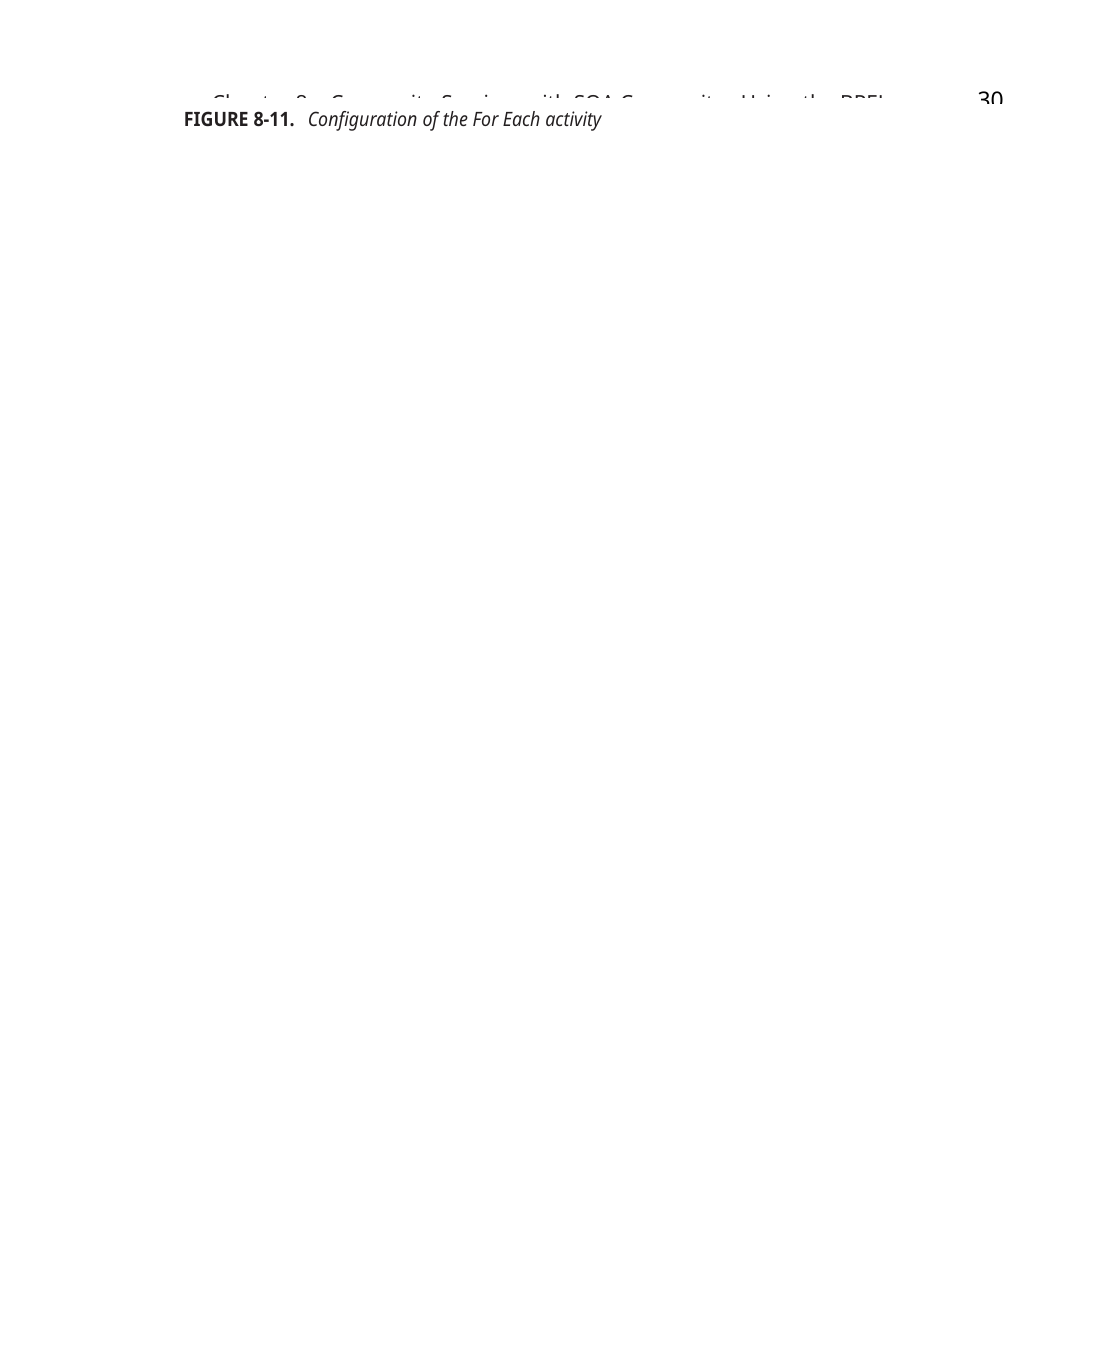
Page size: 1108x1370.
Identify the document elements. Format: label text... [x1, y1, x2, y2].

text FIGURE 8-11. Configuration of the For Each activity [184, 108, 1107, 131]
